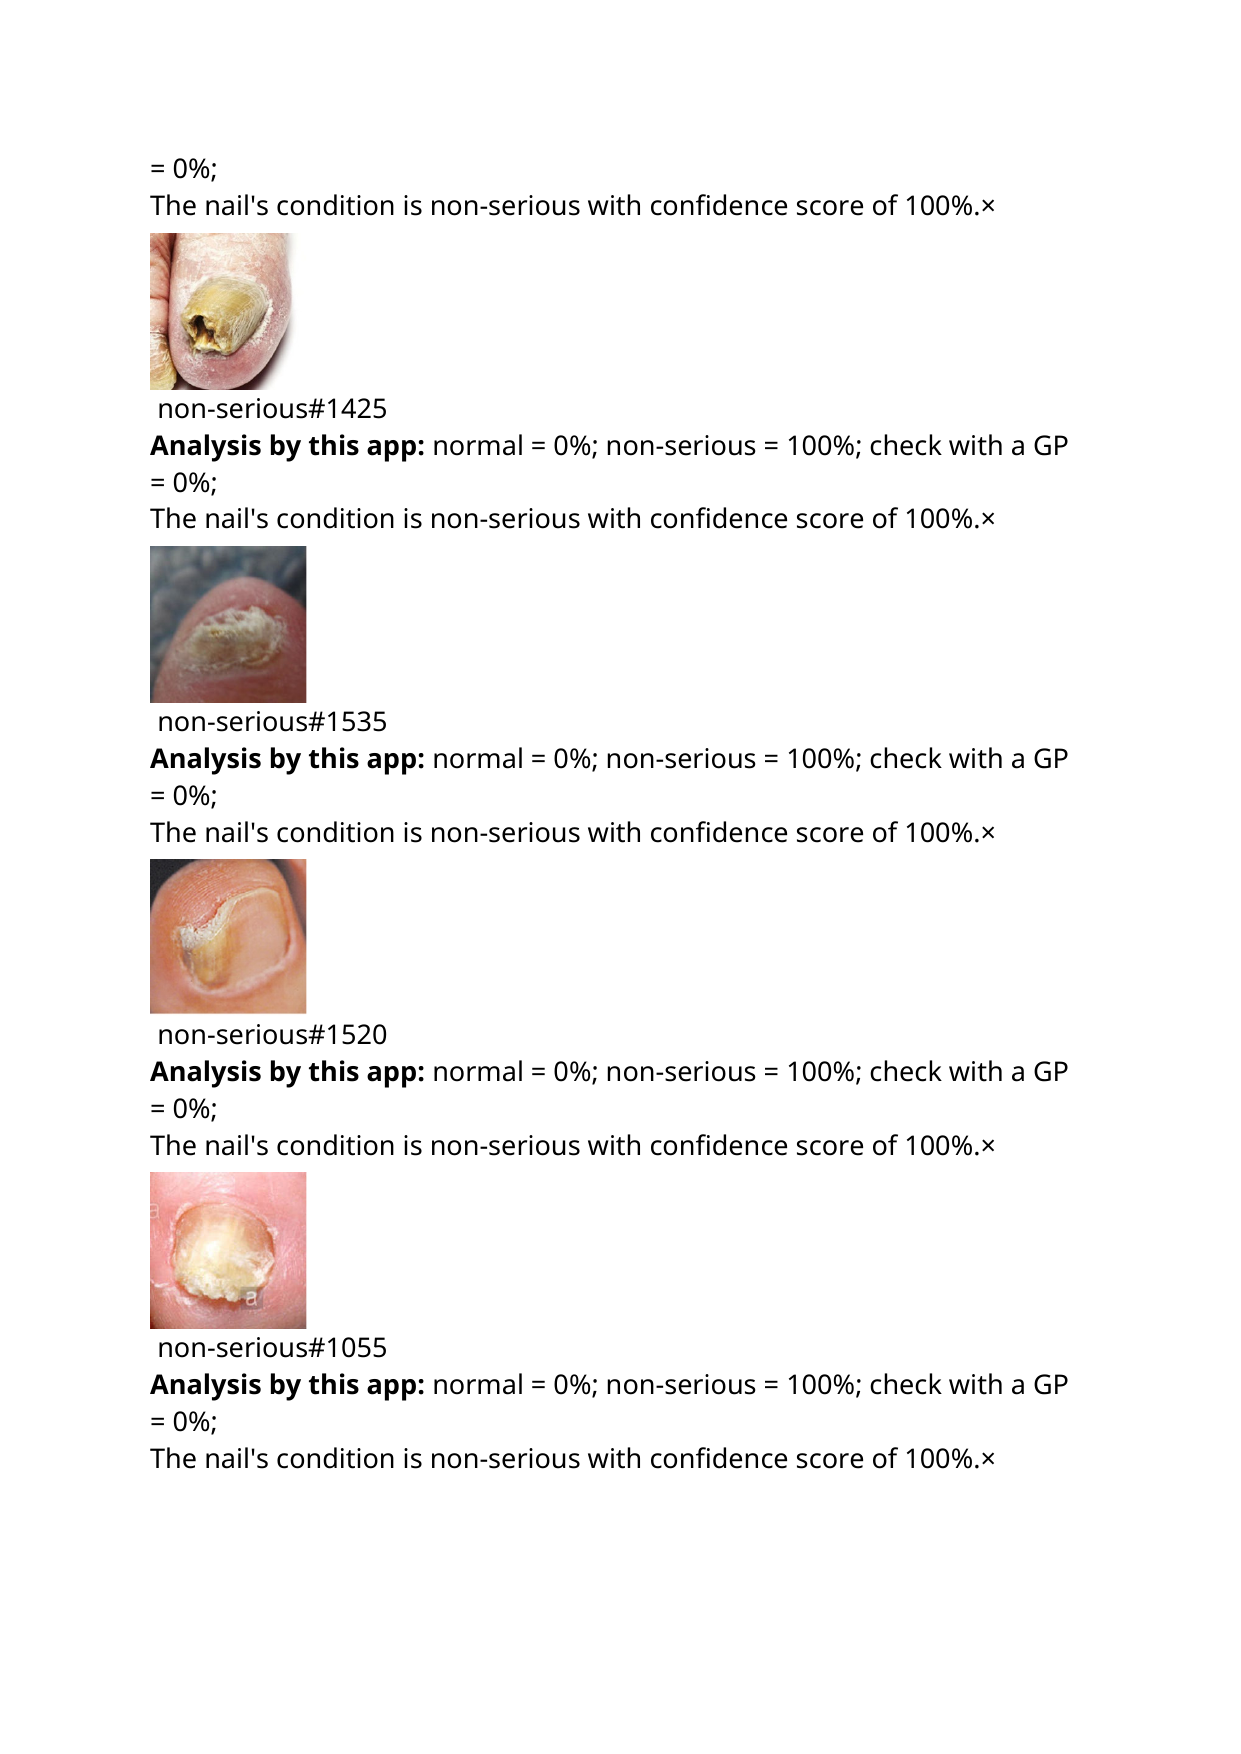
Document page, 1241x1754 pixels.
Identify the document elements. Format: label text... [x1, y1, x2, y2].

picture [150, 1172, 307, 1329]
text non-serious#1425 Analysis by this app: normal = 0%; non-serious = 100%; check with a GP = 0%; The nail's condition is non-serious with confidence score of 100%.× [150, 233, 1090, 537]
picture [150, 233, 307, 390]
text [150, 150, 1090, 224]
picture [150, 546, 307, 703]
text non-serious#1055 Analysis by this app: normal = 0%; non-serious = 100%; check with a GP = 0%; The nail's condition is non-serious with confidence score of 100%.× [150, 1172, 1090, 1476]
picture [150, 859, 307, 1016]
text non-serious#1520 Analysis by this app: normal = 0%; non-serious = 100%; check with a GP = 0%; The nail's condition is non-serious with confidence score of 100%.× [150, 859, 1090, 1163]
text non-serious#1535 Analysis by this app: normal = 0%; non-serious = 100%; check with a GP = 0%; The nail's condition is non-serious with confidence score of 100%.× [150, 546, 1090, 850]
